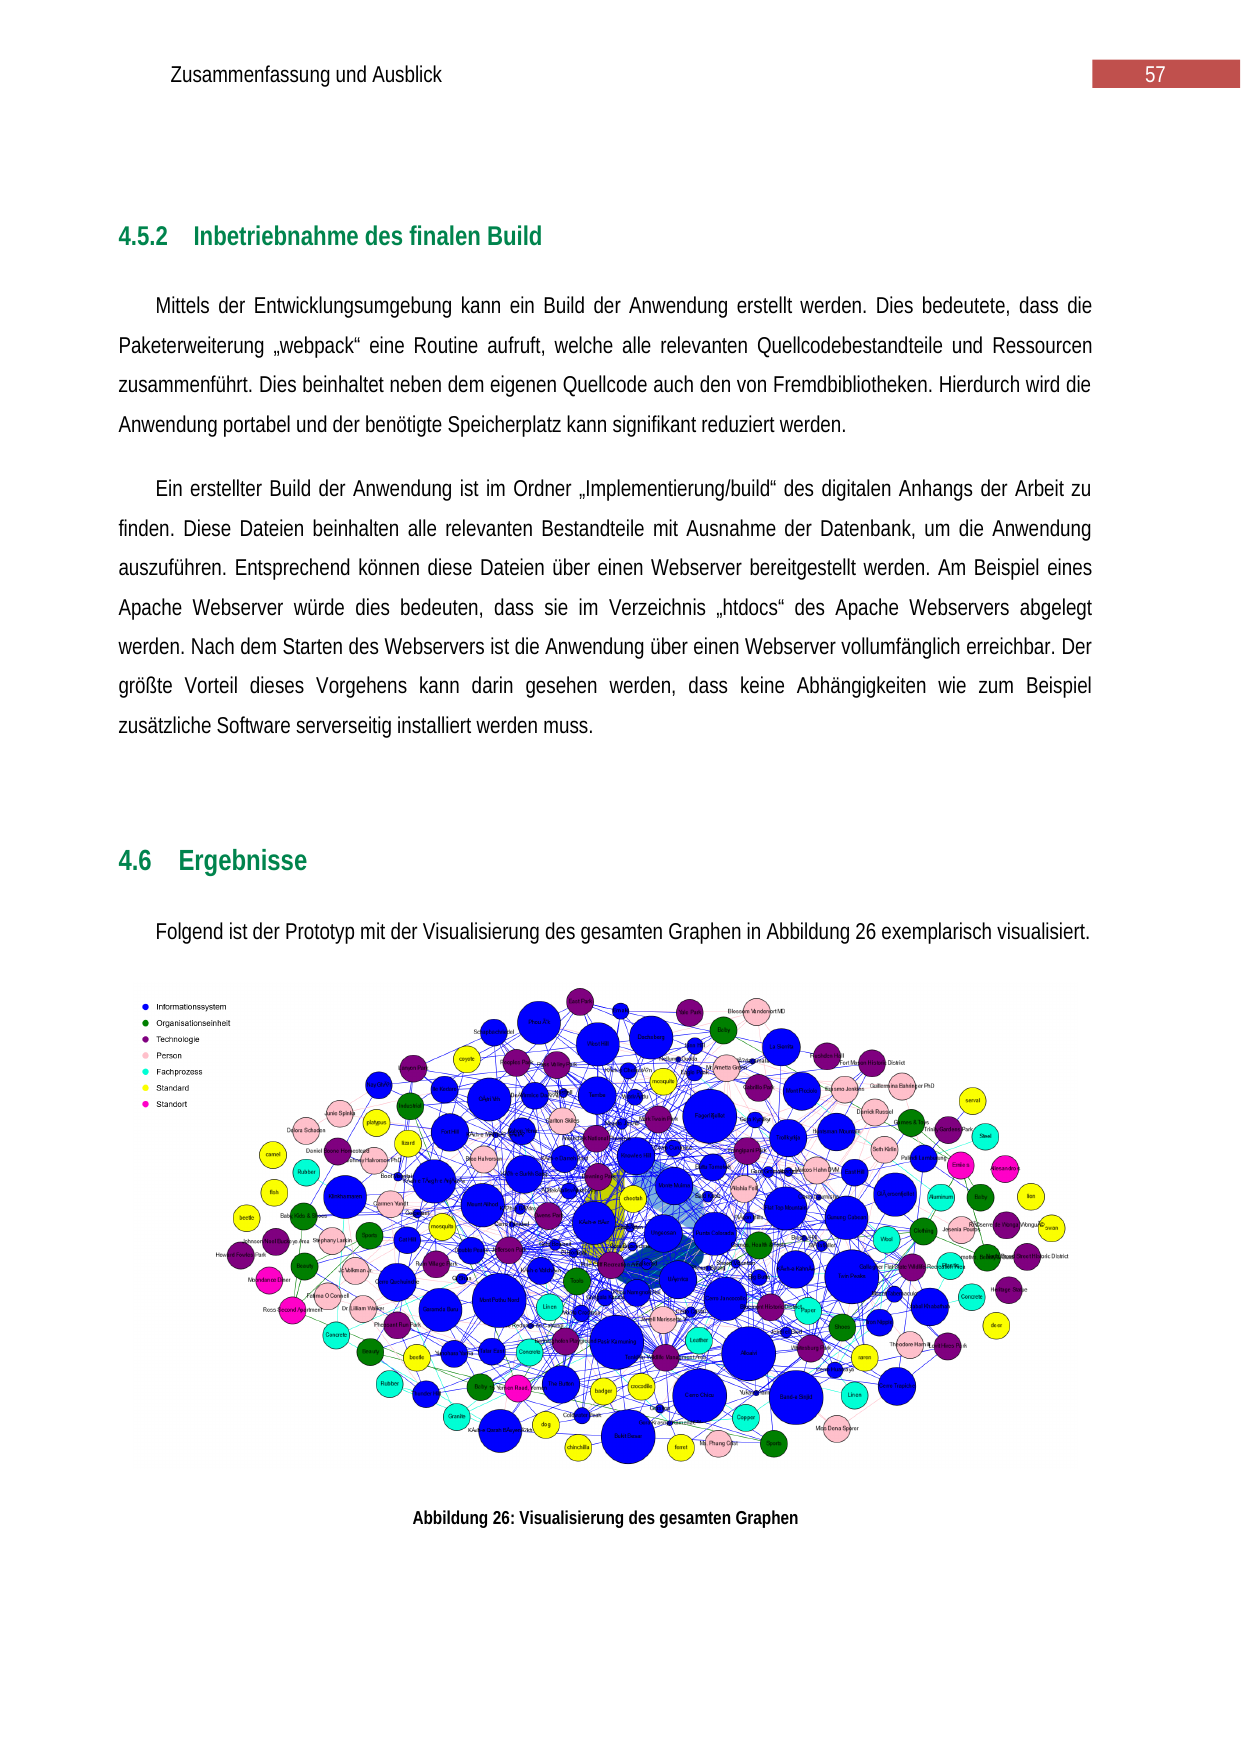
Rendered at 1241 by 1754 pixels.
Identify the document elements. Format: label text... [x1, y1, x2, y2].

text Folgend ist der Prototyp mit der Visualisierung des gesamten Graphen in Abbildung 26 exemplarisch visualisiert. [118, 918, 1092, 944]
subtitle Inbetriebnahme des finalen Build [118, 221, 1092, 252]
picture [132, 982, 1078, 1469]
text Mittels der Entwicklungsumgebung kann ein Build der Anwendung erstellt werden. Dies bedeutete, dass die Paketerweiterung „webpack“ eine Routine aufruft, welche alle relevanten Quellcodebestandteile und Ressourcen zusammenführt. Dies beinhaltet neben dem eigenen Quellcode auch den von Fremdbibliotheken. Hierdurch wird die Anwendung portabel und der benötigte Speicherplatz kann signifikant reduziert werden. [118, 292, 1092, 437]
text Abbildung 26: Visualisierung des gesamten Graphen [133, 1507, 1078, 1529]
text Ein erstellter Build der Anwendung ist im Ordner „Implementierung/build“ des digitalen Anhangs der Arbeit zu finden. Diese Dateien beinhalten alle relevanten Bestandteile mit Ausnahme der Datenbank, um die Anwendung auszuführen. Entsprechend können diese Dateien über einen Webserver bereitgestellt werden. Am Beispiel eines Apache Webserver würde dies bedeuten, dass sie im Verzeichnis „htdocs“ des Apache Webservers abgelegt werden. Nach dem Starten des Webservers ist die Anwendung über einen Webserver vollumfänglich erreichbar. Der größte Vorteil dieses Vorgehens kann darin gesehen werden, dass keine Abhängigkeiten wie zum Beispiel zusätzliche Software serverseitig installiert werden muss. [118, 475, 1092, 738]
subtitle Ergebnisse [118, 843, 1092, 877]
